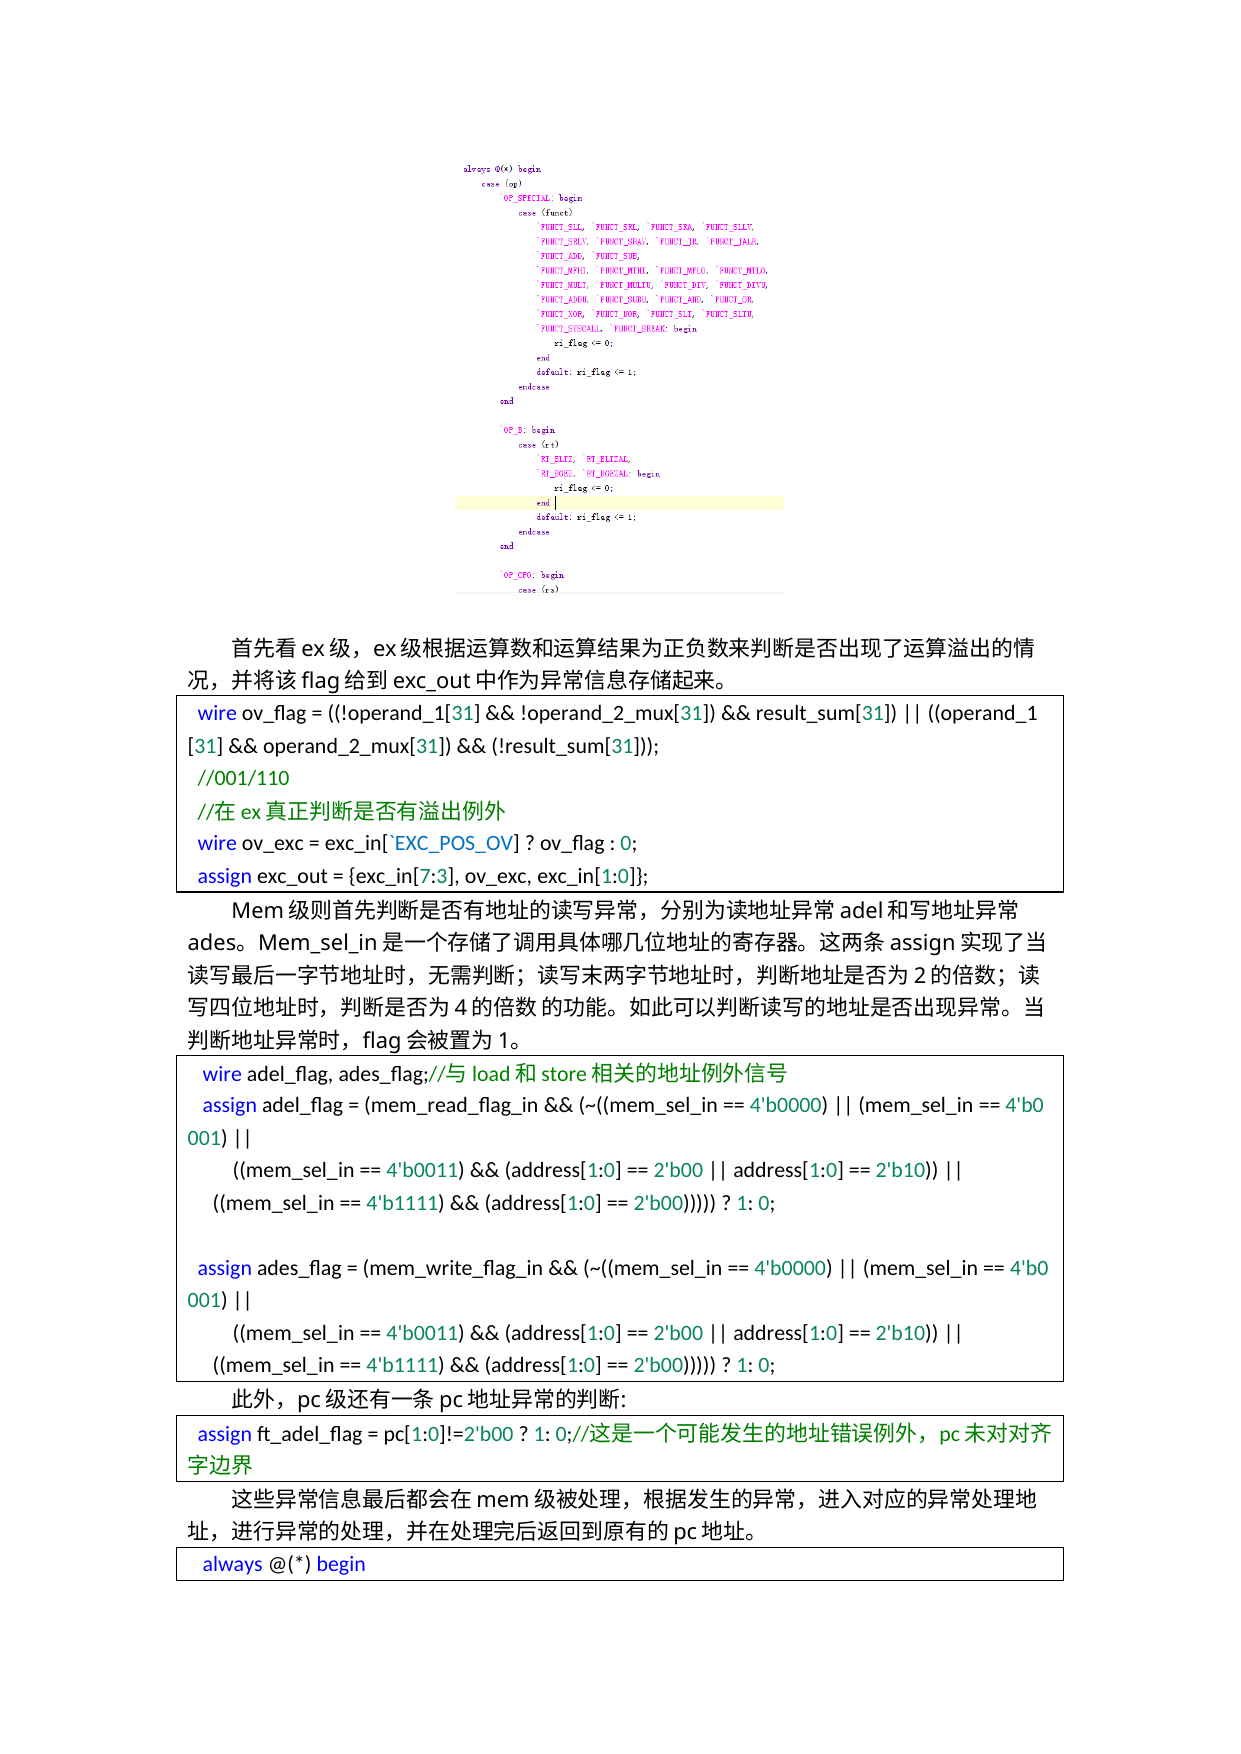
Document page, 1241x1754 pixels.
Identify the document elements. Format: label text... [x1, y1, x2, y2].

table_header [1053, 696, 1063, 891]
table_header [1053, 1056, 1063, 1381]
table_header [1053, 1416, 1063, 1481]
picture [455, 162, 785, 596]
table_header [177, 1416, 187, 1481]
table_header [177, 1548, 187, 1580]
text 此外，pc级还有一条pc地址异常的判断: [187, 1382, 1053, 1414]
text 首先看ex级，ex级根据运算数和运算结果为正负数来判断是否出现了运算溢出的情况，并将该flag给到exc_out中作为异常信息存储起来。 [187, 630, 1053, 695]
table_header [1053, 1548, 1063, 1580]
text Mem级则首先判断是否有地址的读写异常，分别为读地址异常adel和写地址异常ades。Mem_sel_in是一个存储了调用具体哪几位地址的寄存器。这两条assign实现了当读写最后一字节地址时，无需判断；读写末两字节地址时，判断地址是否为2的倍数；读写四位地址时，判断是否为4的倍数 的功能。如此可以判断读写的地址是否出现异常。当判断地址异常时，flag会被置为1。 [187, 893, 1053, 1055]
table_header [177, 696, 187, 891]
text 这些异常信息最后都会在mem级被处理，根据发生的异常，进入对应的异常处理地址，进行异常的处理，并在处理完后返回到原有的pc地址。 [187, 1482, 1053, 1547]
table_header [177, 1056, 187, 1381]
